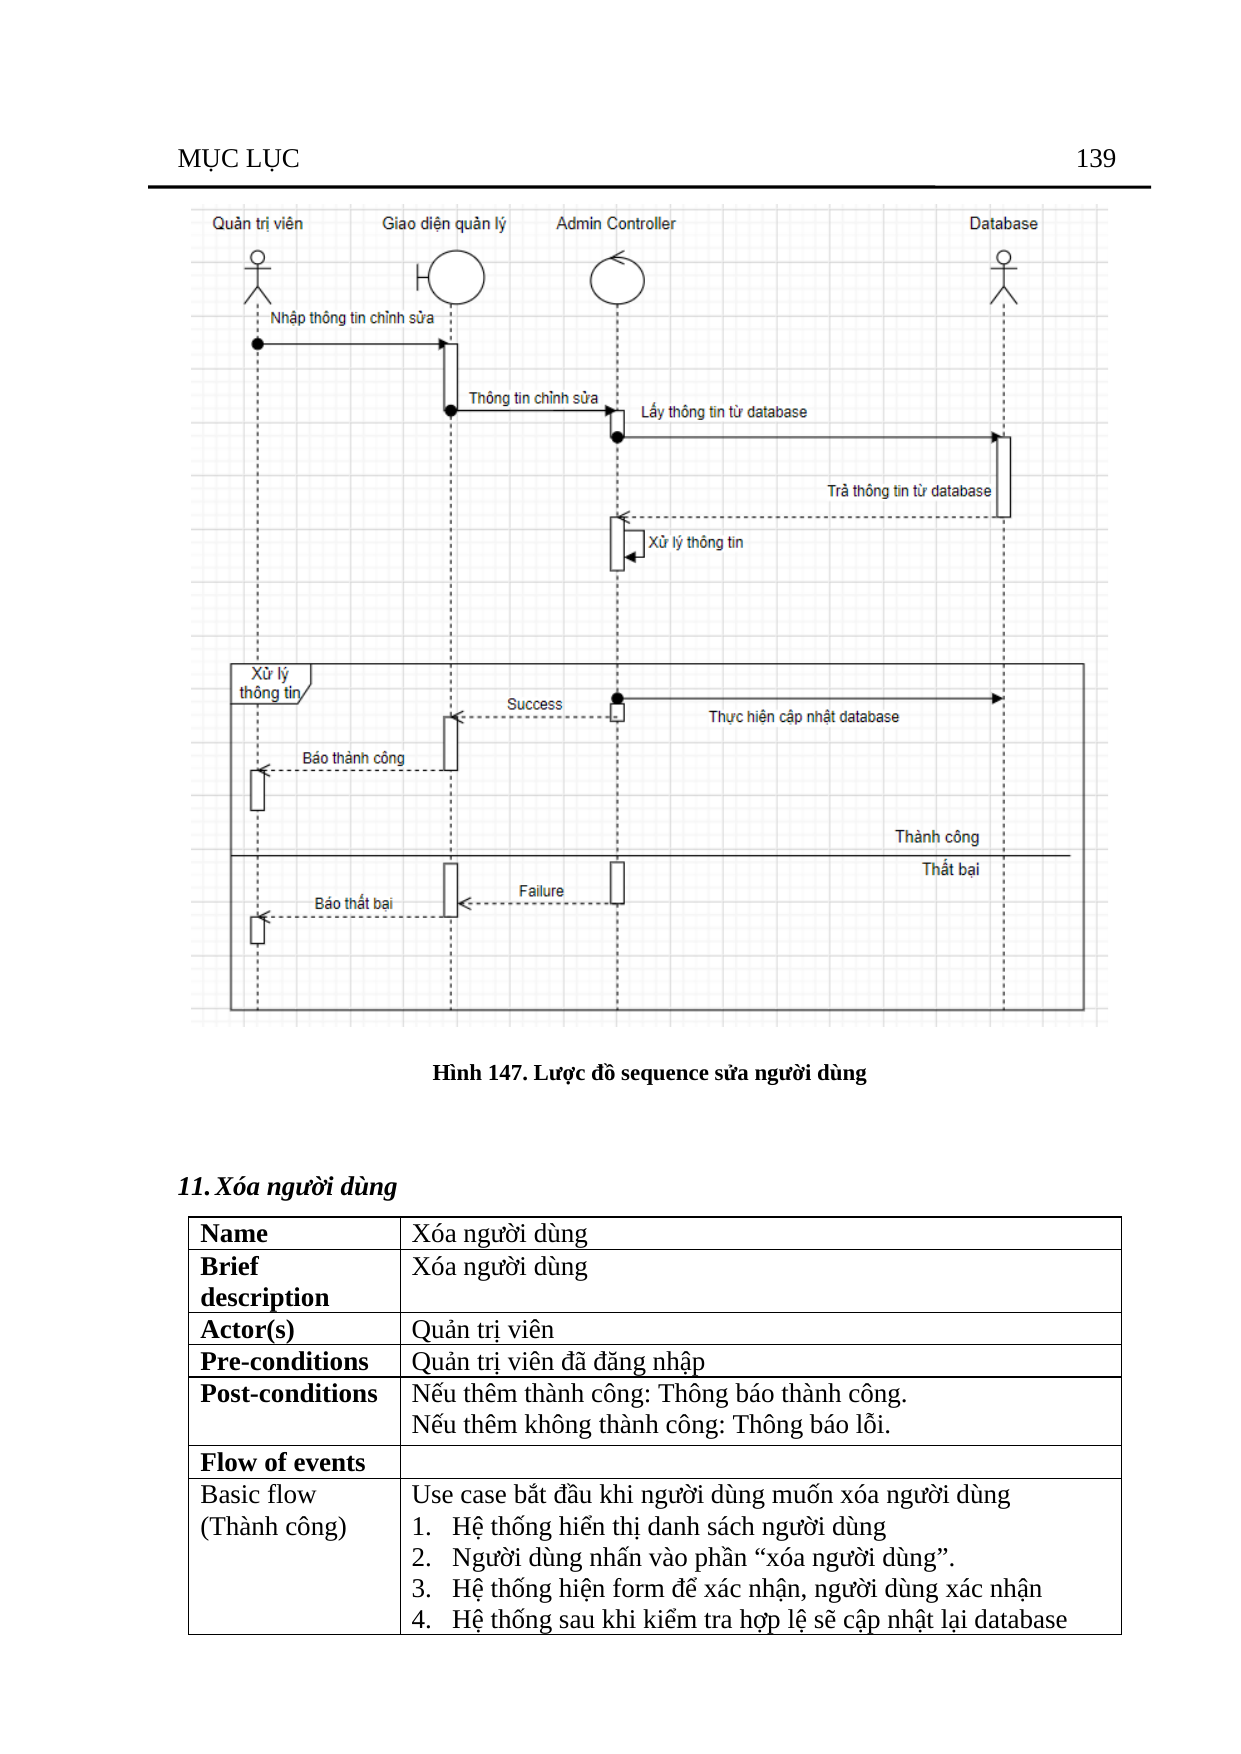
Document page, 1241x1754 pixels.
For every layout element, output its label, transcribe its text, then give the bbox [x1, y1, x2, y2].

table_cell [401, 1479, 1121, 1634]
table_header Xóa người dùng [401, 1218, 1121, 1249]
subtitle Xóa người dùng [177, 1170, 1122, 1201]
table_cell Post-conditions [189, 1378, 400, 1445]
table_cell Flow of events [189, 1446, 400, 1477]
table_cell [401, 1446, 1121, 1477]
picture [191, 204, 1109, 1027]
table_cell Nếu thêm thành công: Thông báo thành công. Nếu thêm không thành công: Thông báo lỗi. [401, 1378, 1121, 1445]
table_header Name [189, 1218, 400, 1249]
table_cell Actor(s) [189, 1313, 400, 1344]
table_cell Pre-conditions [189, 1345, 400, 1376]
table_cell Xóa người dùng [401, 1250, 1121, 1312]
table_cell Quản trị viên đã đăng nhập [401, 1345, 1121, 1376]
table_cell Quản trị viên [401, 1313, 1121, 1344]
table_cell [189, 1479, 400, 1634]
table_cell Brief description [189, 1250, 400, 1312]
